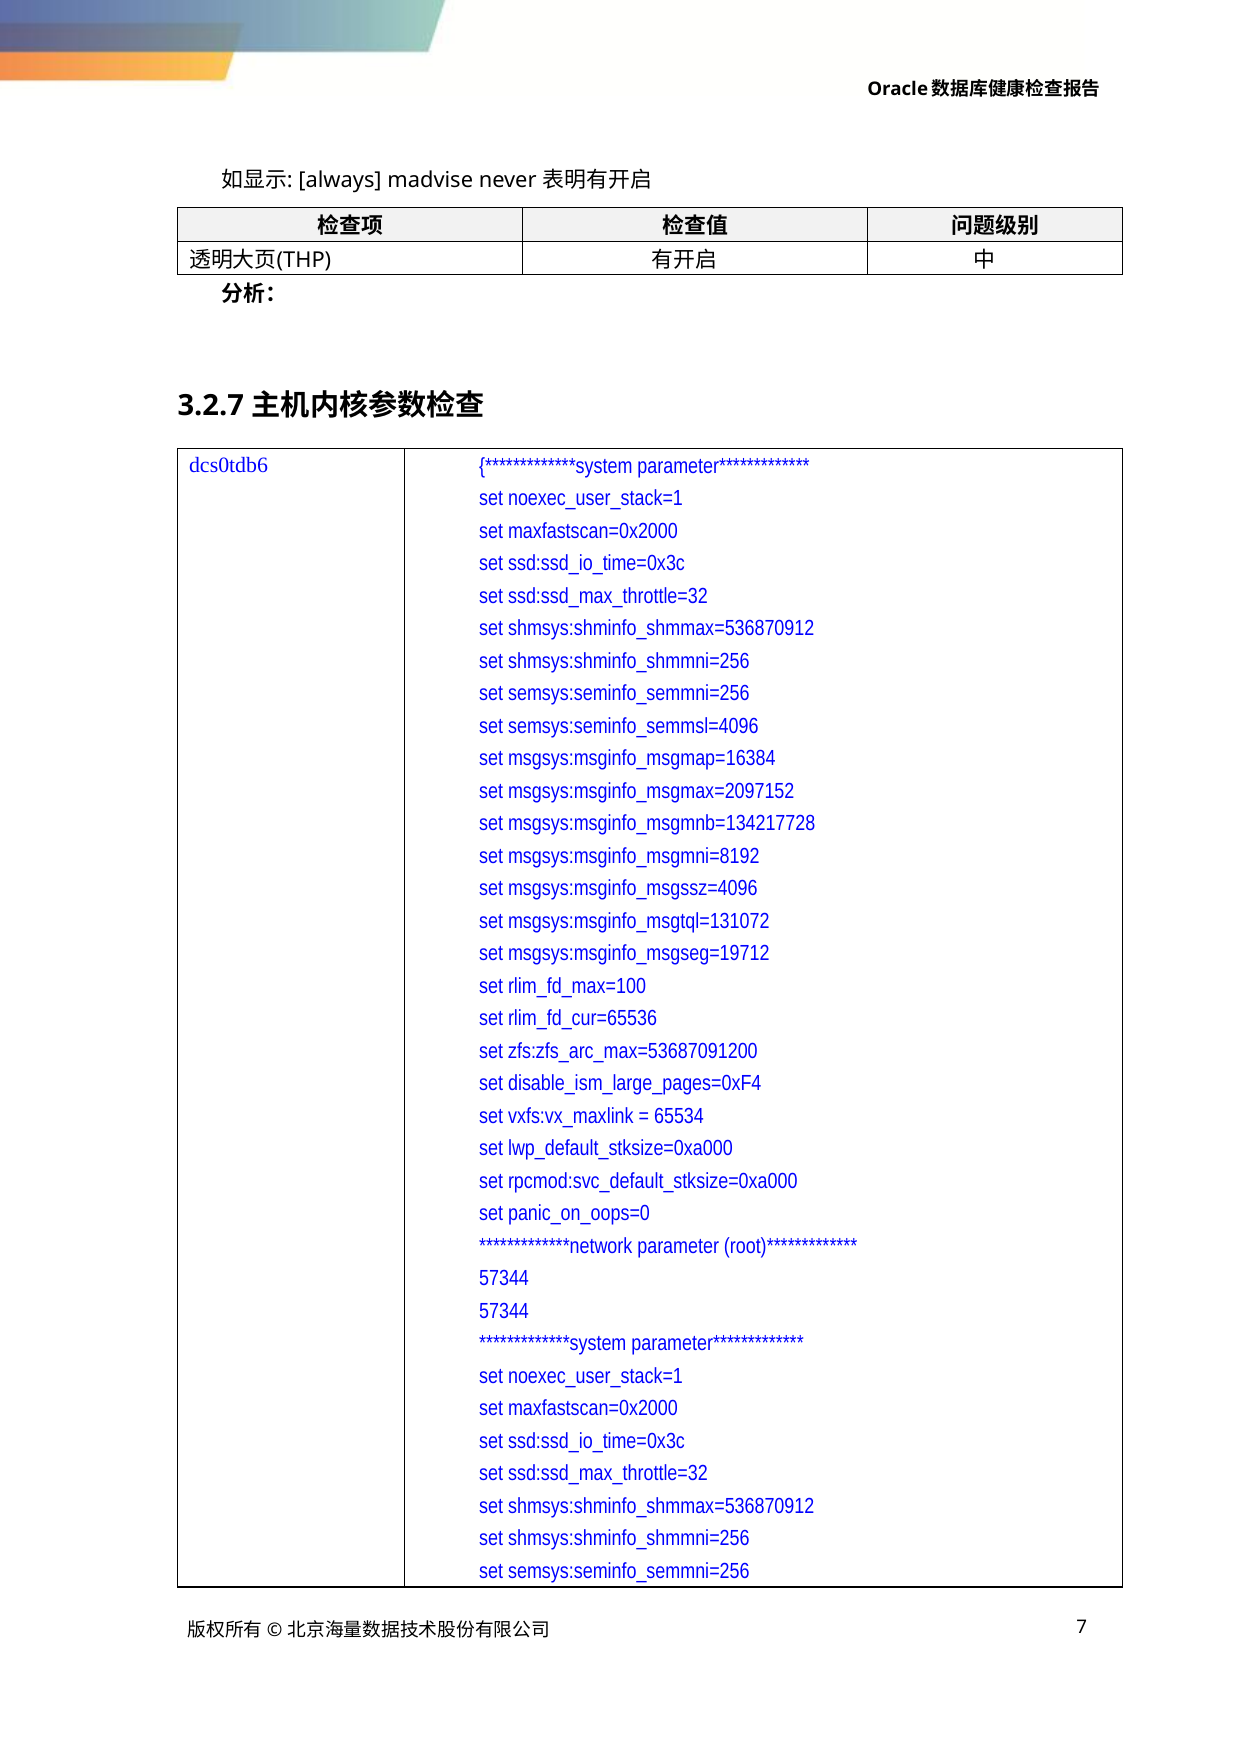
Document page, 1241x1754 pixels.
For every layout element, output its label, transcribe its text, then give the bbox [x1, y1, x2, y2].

table_header dcs0tdb6 [178, 449, 404, 1586]
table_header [405, 449, 1122, 1586]
text 如显示: [always] madvise never 表明有开启 [177, 162, 1100, 194]
text 主机内核参数检查 [177, 370, 1122, 435]
text 分析： [177, 275, 1100, 308]
table_header 问题级别 [868, 208, 1122, 241]
table_header 检查值 [523, 208, 867, 241]
picture [992, 82, 996, 95]
table_cell 透明大页(THP) [178, 242, 522, 274]
picture [0, 0, 1085, 96]
table_cell 有开启 [523, 242, 867, 274]
picture [972, 83, 980, 96]
table_cell 中 [868, 242, 1122, 274]
picture [935, 86, 944, 96]
picture [1009, 83, 1016, 96]
table_header 检查项 [178, 208, 522, 241]
